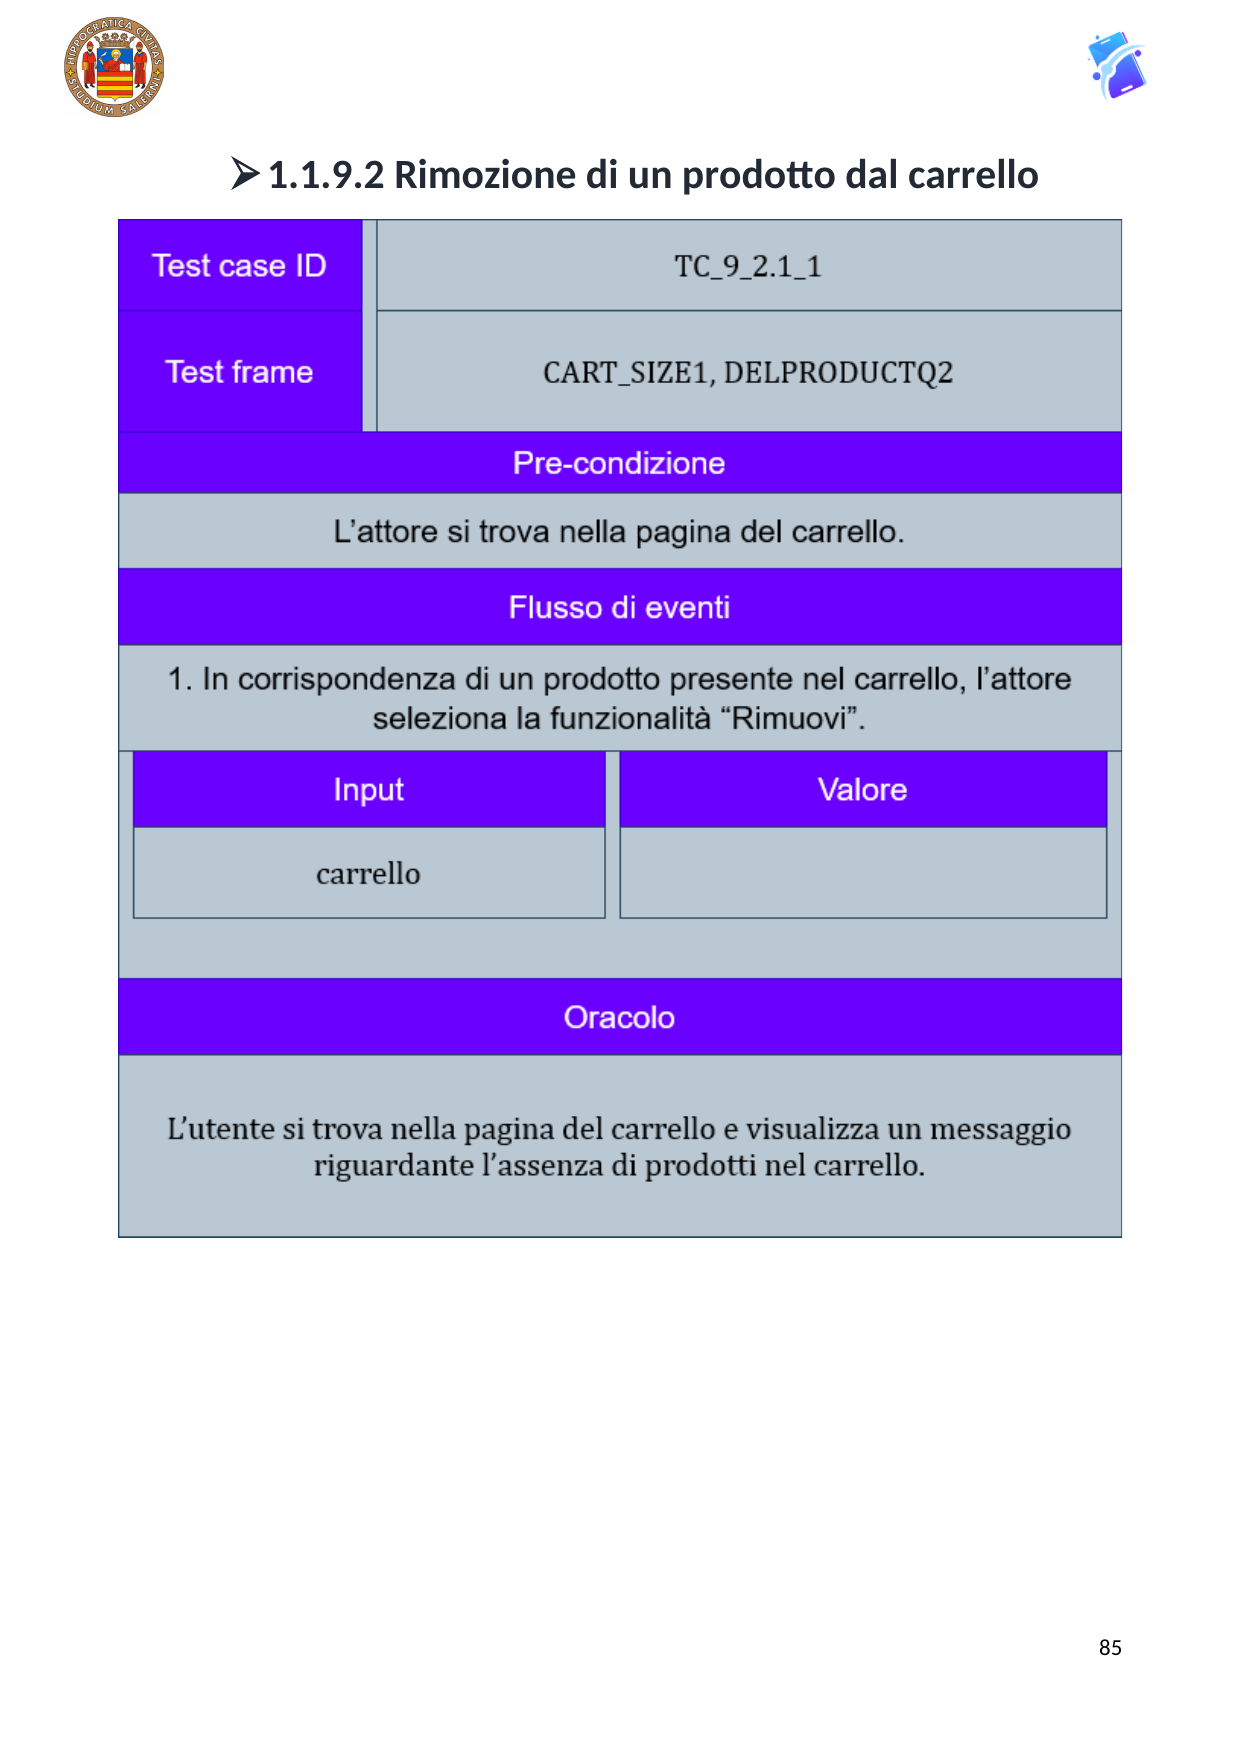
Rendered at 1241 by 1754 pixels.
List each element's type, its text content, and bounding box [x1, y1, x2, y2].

picture [63, 17, 164, 118]
picture [118, 219, 1123, 1238]
picture [1061, 11, 1174, 133]
list 1.1.9.2 Rimozione di un prodotto dal carrello [229, 148, 1122, 198]
